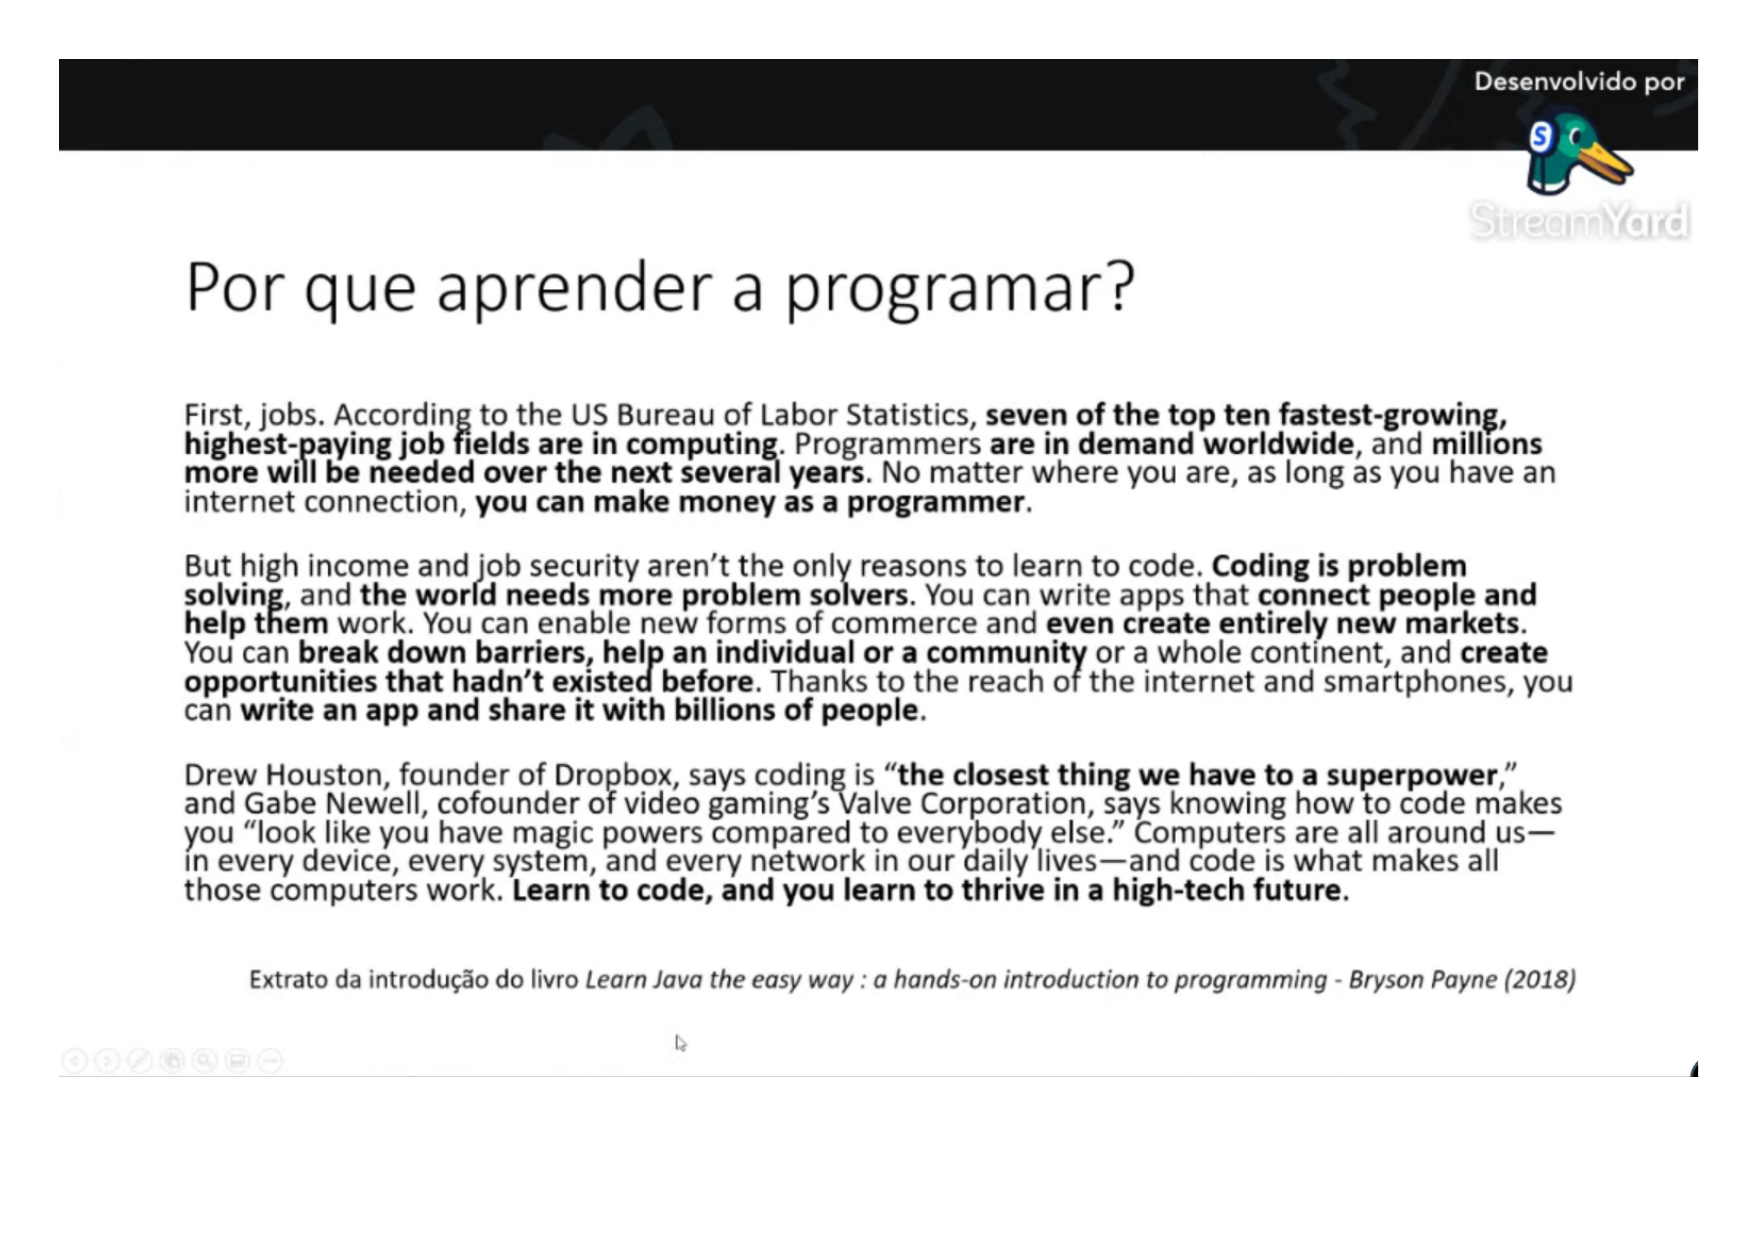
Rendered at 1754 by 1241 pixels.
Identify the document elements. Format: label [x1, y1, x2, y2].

picture [59, 59, 1699, 1077]
